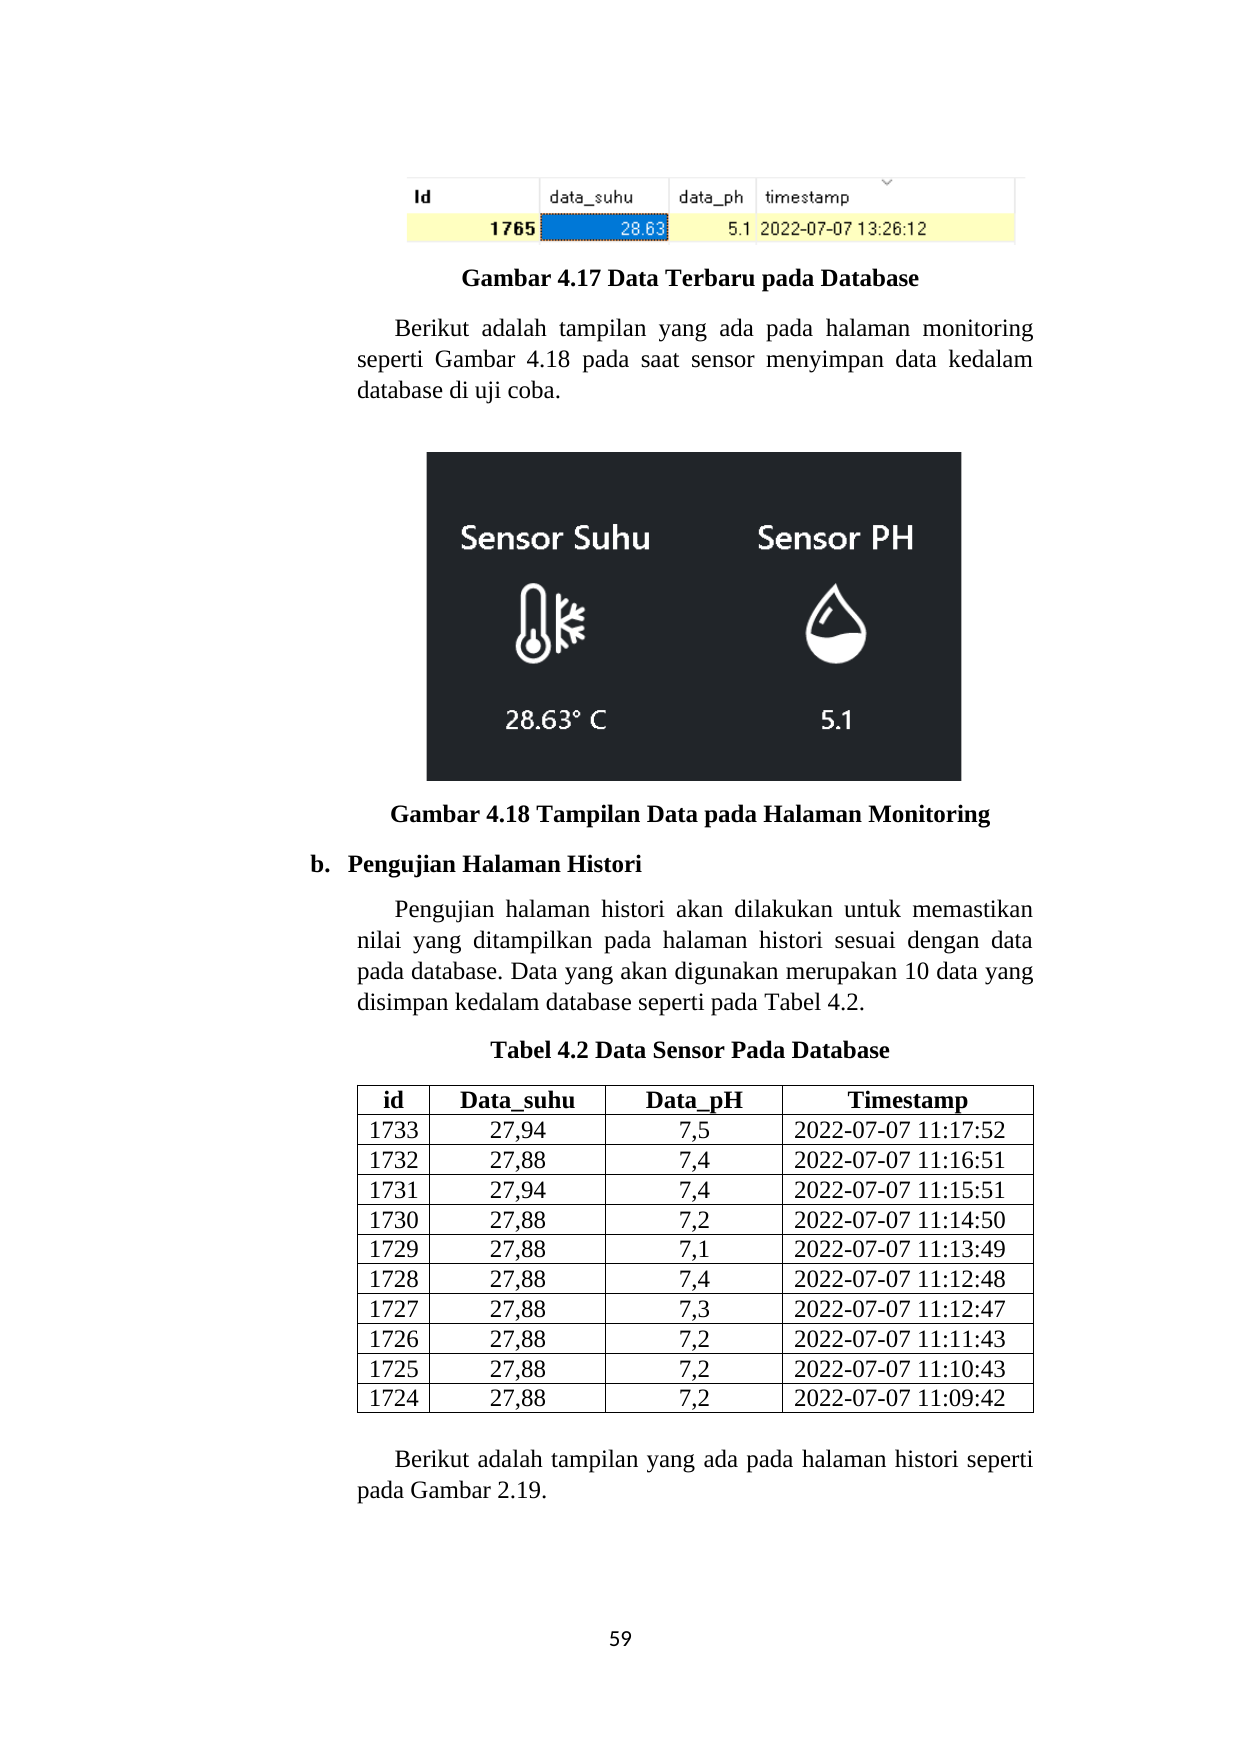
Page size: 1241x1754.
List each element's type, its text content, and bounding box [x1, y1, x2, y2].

text Gambar 4.18 Tampilan Data pada Halaman Monitoring [347, 799, 1033, 828]
text Tabel 4.2 Data Sensor Pada Database [347, 1035, 1033, 1064]
table_cell 1728 [358, 1264, 429, 1293]
text Gambar 4.17 Data Terbaru pada Database [347, 263, 1033, 292]
table_cell 2022-07-07 11:16:51 [783, 1145, 1033, 1174]
table_cell 27,88 [430, 1384, 605, 1412]
picture [426, 452, 962, 781]
table_cell 27,94 [430, 1115, 605, 1144]
table_header Data_suhu [430, 1086, 605, 1114]
table_cell 7,3 [606, 1294, 782, 1323]
picture [406, 177, 1026, 245]
text Pengujian halaman histori akan dilakukan untuk memastikan nilai yang ditampilkan pada halaman histori sesuai dengan data pada database. Data yang akan digunakan merupakan 10 data yang disimpan kedalam database seperti pada Tabel 4.2. [357, 894, 1033, 1016]
table_cell 2022-07-07 11:11:43 [783, 1324, 1033, 1353]
table_cell 2022-07-07 11:13:49 [783, 1235, 1033, 1263]
table_cell 7,2 [606, 1324, 782, 1353]
table_cell 7,2 [606, 1205, 782, 1233]
table_cell 1732 [358, 1145, 429, 1174]
table_cell 7,2 [606, 1354, 782, 1382]
text Berikut adalah tampilan yang ada pada halaman monitoring seperti Gambar 4.18 pada saat sensor menyimpan data kedalam database di uji coba. [357, 313, 1033, 404]
table_header Timestamp [783, 1086, 1033, 1114]
table_cell 2022-07-07 11:12:47 [783, 1294, 1033, 1323]
table_header Data_pH [606, 1086, 782, 1114]
table_cell 27,88 [430, 1264, 605, 1293]
table_cell 1731 [358, 1175, 429, 1204]
list Pengujian Halaman Histori [310, 849, 1033, 877]
table_cell 2022-07-07 11:15:51 [783, 1175, 1033, 1204]
table_cell 1729 [358, 1235, 429, 1263]
table_cell 27,88 [430, 1205, 605, 1233]
table_cell 1727 [358, 1294, 429, 1323]
table_cell 7,2 [606, 1384, 782, 1412]
table_cell 2022-07-07 11:17:52 [783, 1115, 1033, 1144]
table_cell 7,1 [606, 1235, 782, 1263]
table_cell 2022-07-07 11:09:42 [783, 1384, 1033, 1412]
table_cell 1730 [358, 1205, 429, 1233]
table_header id [358, 1086, 429, 1114]
table_cell 27,88 [430, 1145, 605, 1174]
table_cell 27,88 [430, 1235, 605, 1263]
table_cell 1733 [358, 1115, 429, 1144]
table_cell 2022-07-07 11:10:43 [783, 1354, 1033, 1382]
table_cell 1726 [358, 1324, 429, 1353]
table_cell 7,4 [606, 1145, 782, 1174]
table_cell 2022-07-07 11:12:48 [783, 1264, 1033, 1293]
table_cell 27,94 [430, 1175, 605, 1204]
table_cell 7,4 [606, 1175, 782, 1204]
table_cell 1725 [358, 1354, 429, 1382]
text Berikut adalah tampilan yang ada pada halaman histori seperti pada Gambar 2.19. [357, 1444, 1033, 1504]
table_cell 27,88 [430, 1354, 605, 1382]
table_cell 27,88 [430, 1294, 605, 1323]
table_cell 7,4 [606, 1264, 782, 1293]
table_cell 1724 [358, 1384, 429, 1412]
table_cell 7,5 [606, 1115, 782, 1144]
table_cell 27,88 [430, 1324, 605, 1353]
table_cell 2022-07-07 11:14:50 [783, 1205, 1033, 1233]
